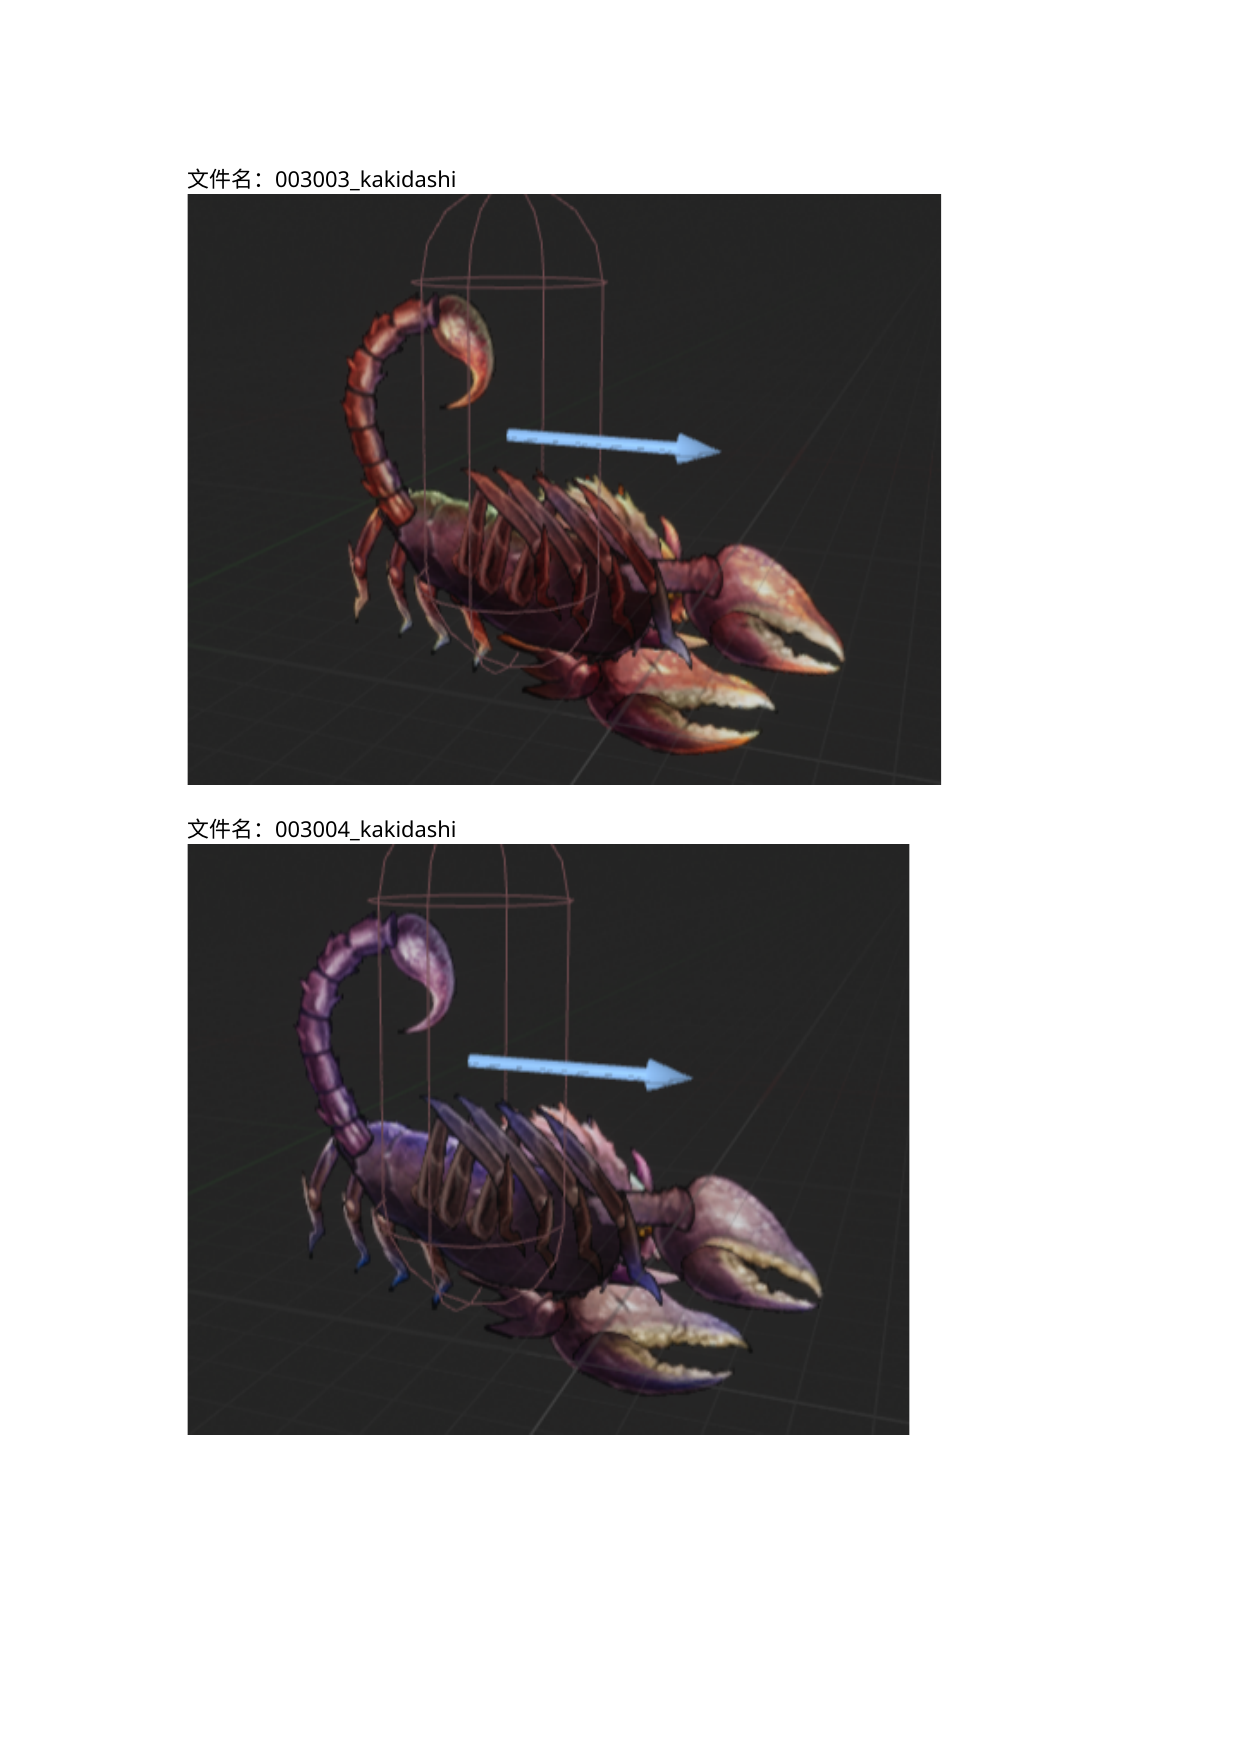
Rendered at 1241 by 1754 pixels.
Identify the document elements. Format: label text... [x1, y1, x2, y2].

text 文件名：003003_kakidashi [187, 162, 1053, 194]
picture [187, 844, 910, 1435]
picture [187, 194, 942, 785]
text 文件名：003004_kakidashi [187, 812, 1053, 844]
